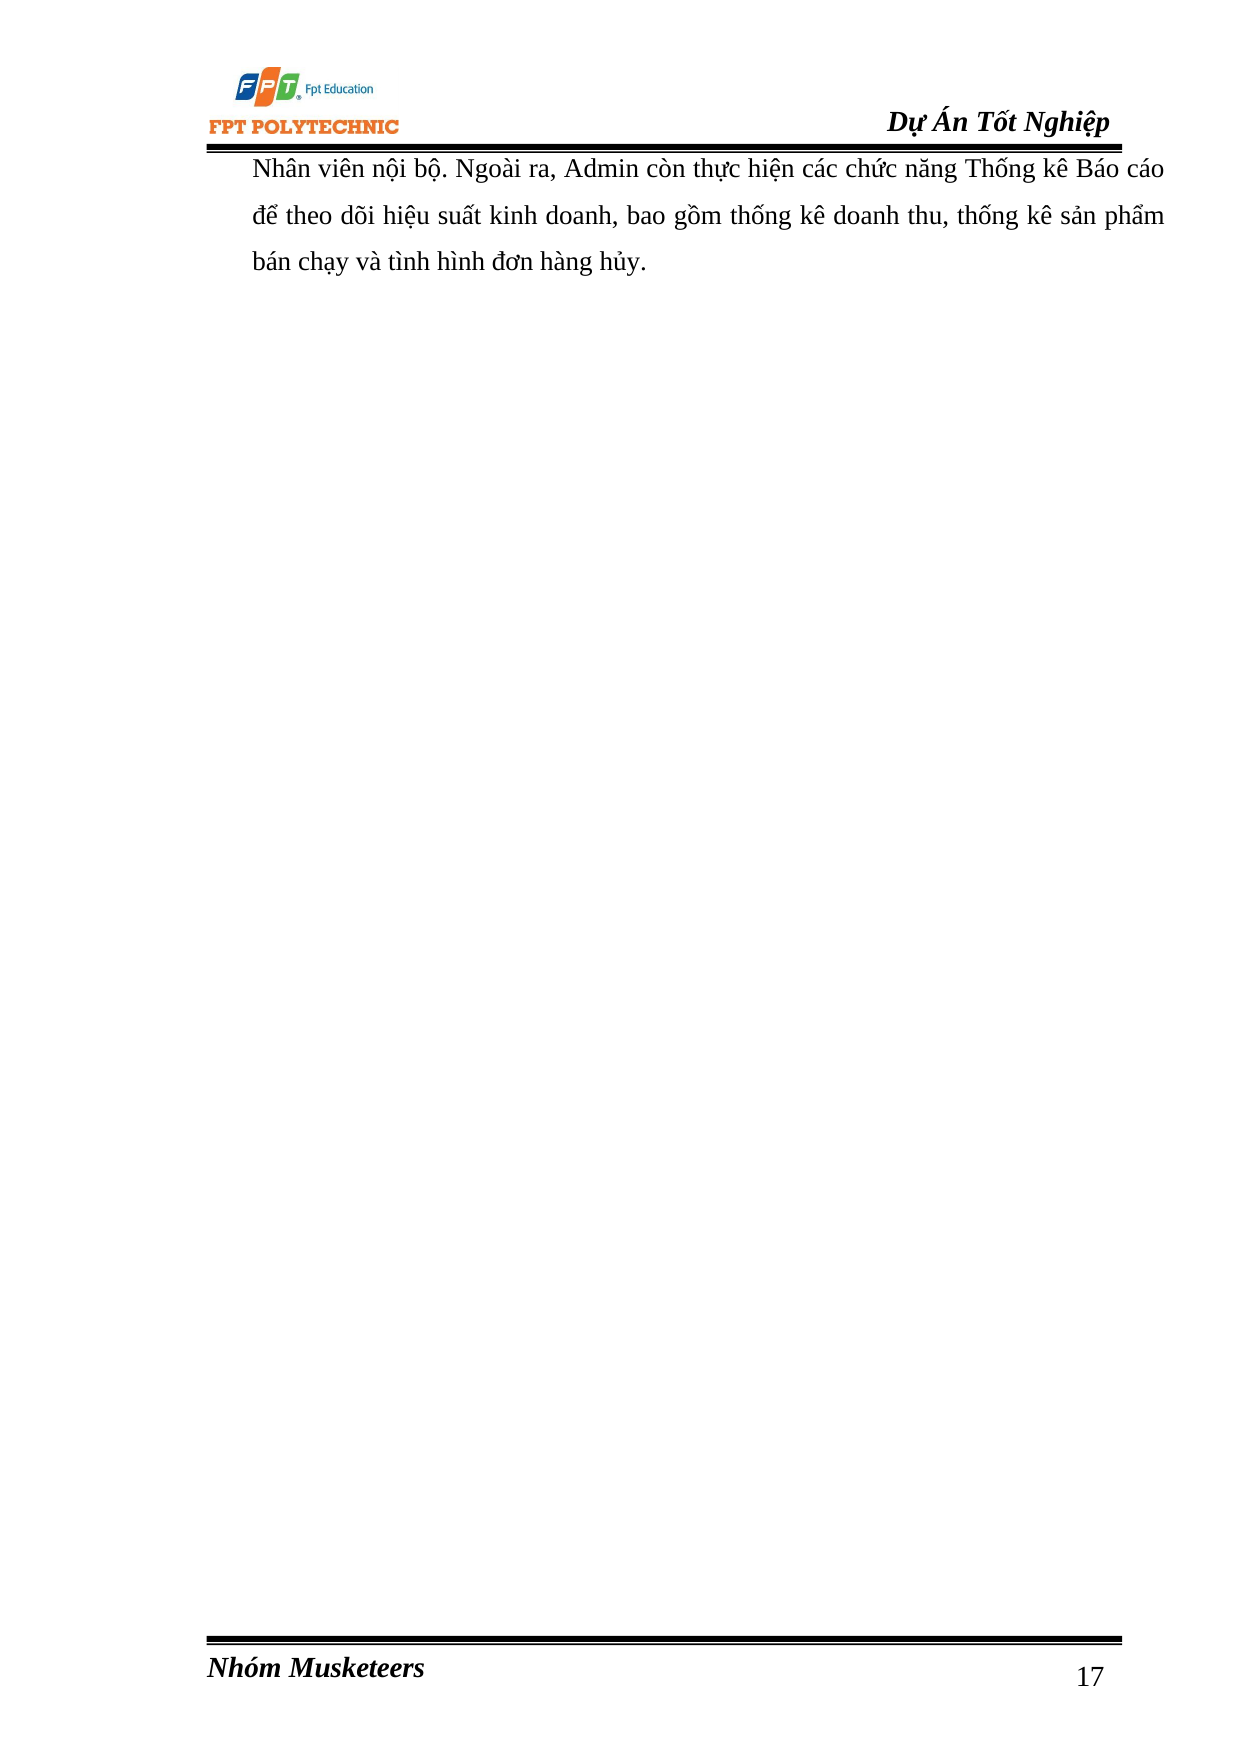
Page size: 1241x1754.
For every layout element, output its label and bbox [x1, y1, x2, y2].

list [214, 152, 1166, 417]
picture [209, 67, 399, 134]
